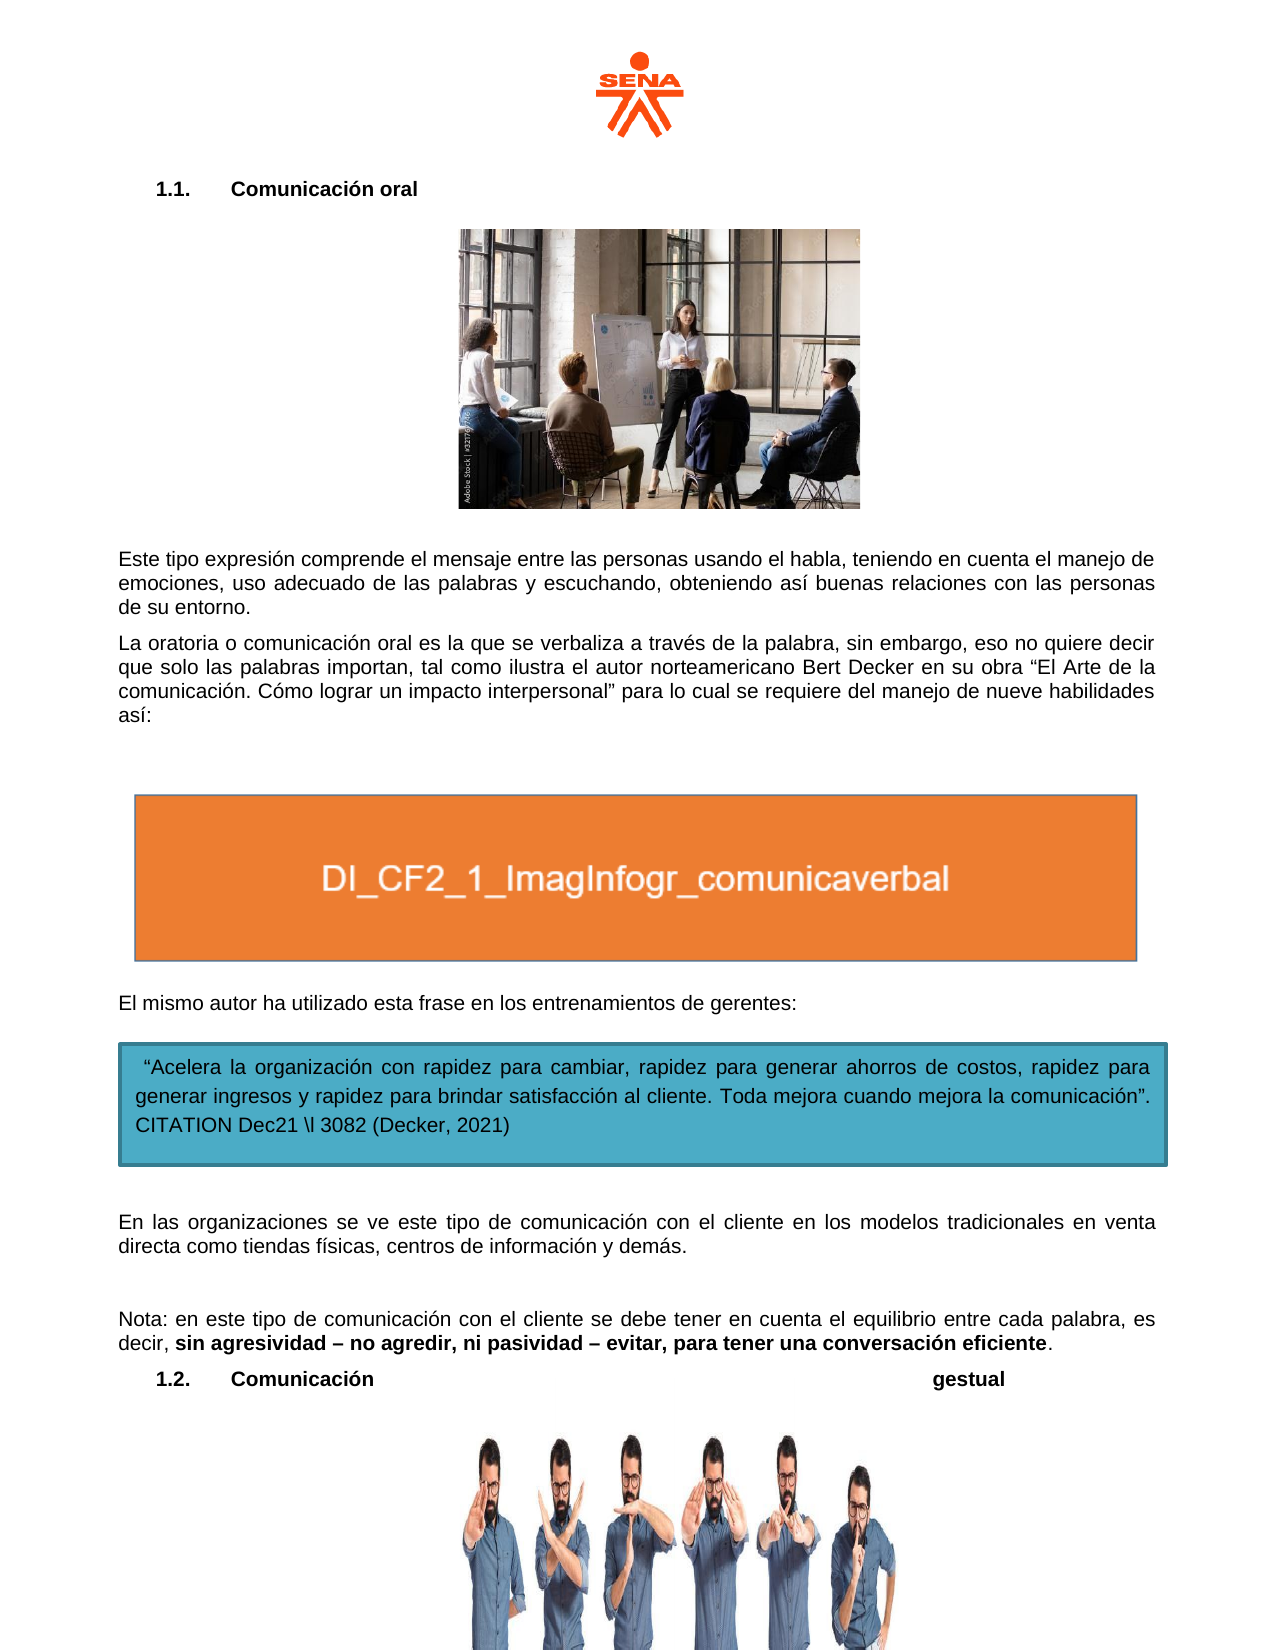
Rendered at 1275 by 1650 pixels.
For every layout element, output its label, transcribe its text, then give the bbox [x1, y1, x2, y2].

picture [585, 48, 690, 142]
text Nota: en este tipo de comunicación con el cliente se debe tener en cuenta el equilibrio entre cada palabra, es decir, sin agresividad – no agredir, ni pasividad – evitar, para tener una conversación eficiente. [118, 1307, 1157, 1355]
picture [118, 775, 1157, 974]
picture [436, 1378, 914, 1650]
text En las organizaciones se ve este tipo de comunicación con el cliente en los modelos tradicionales en venta directa como tiendas físicas, centros de información y demás. [118, 1210, 1157, 1258]
text Este tipo expresión comprende el mensaje entre las personas usando el habla, teniendo en cuenta el manejo de emociones, uso adecuado de las palabras y escuchando, obteniendo así buenas relaciones con las personas de su entorno. [118, 547, 1157, 618]
text El mismo autor ha utilizado esta frase en los entrenamientos de gerentes: [118, 991, 1157, 1015]
text La oratoria o comunicación oral es la que se verbaliza a través de la palabra, sin embargo, eso no quiere decir que solo las palabras importan, tal como ilustra el autor norteamericano Bert Decker en su obra “El Arte de la comunicación. Cómo lograr un impacto interpersonal” para lo cual se requiere del manejo de nueve habilidades así: [118, 631, 1157, 727]
subtitle Comunicación gestual [156, 1367, 1157, 1391]
subtitle Comunicación oral [156, 177, 1157, 201]
picture [458, 229, 861, 509]
